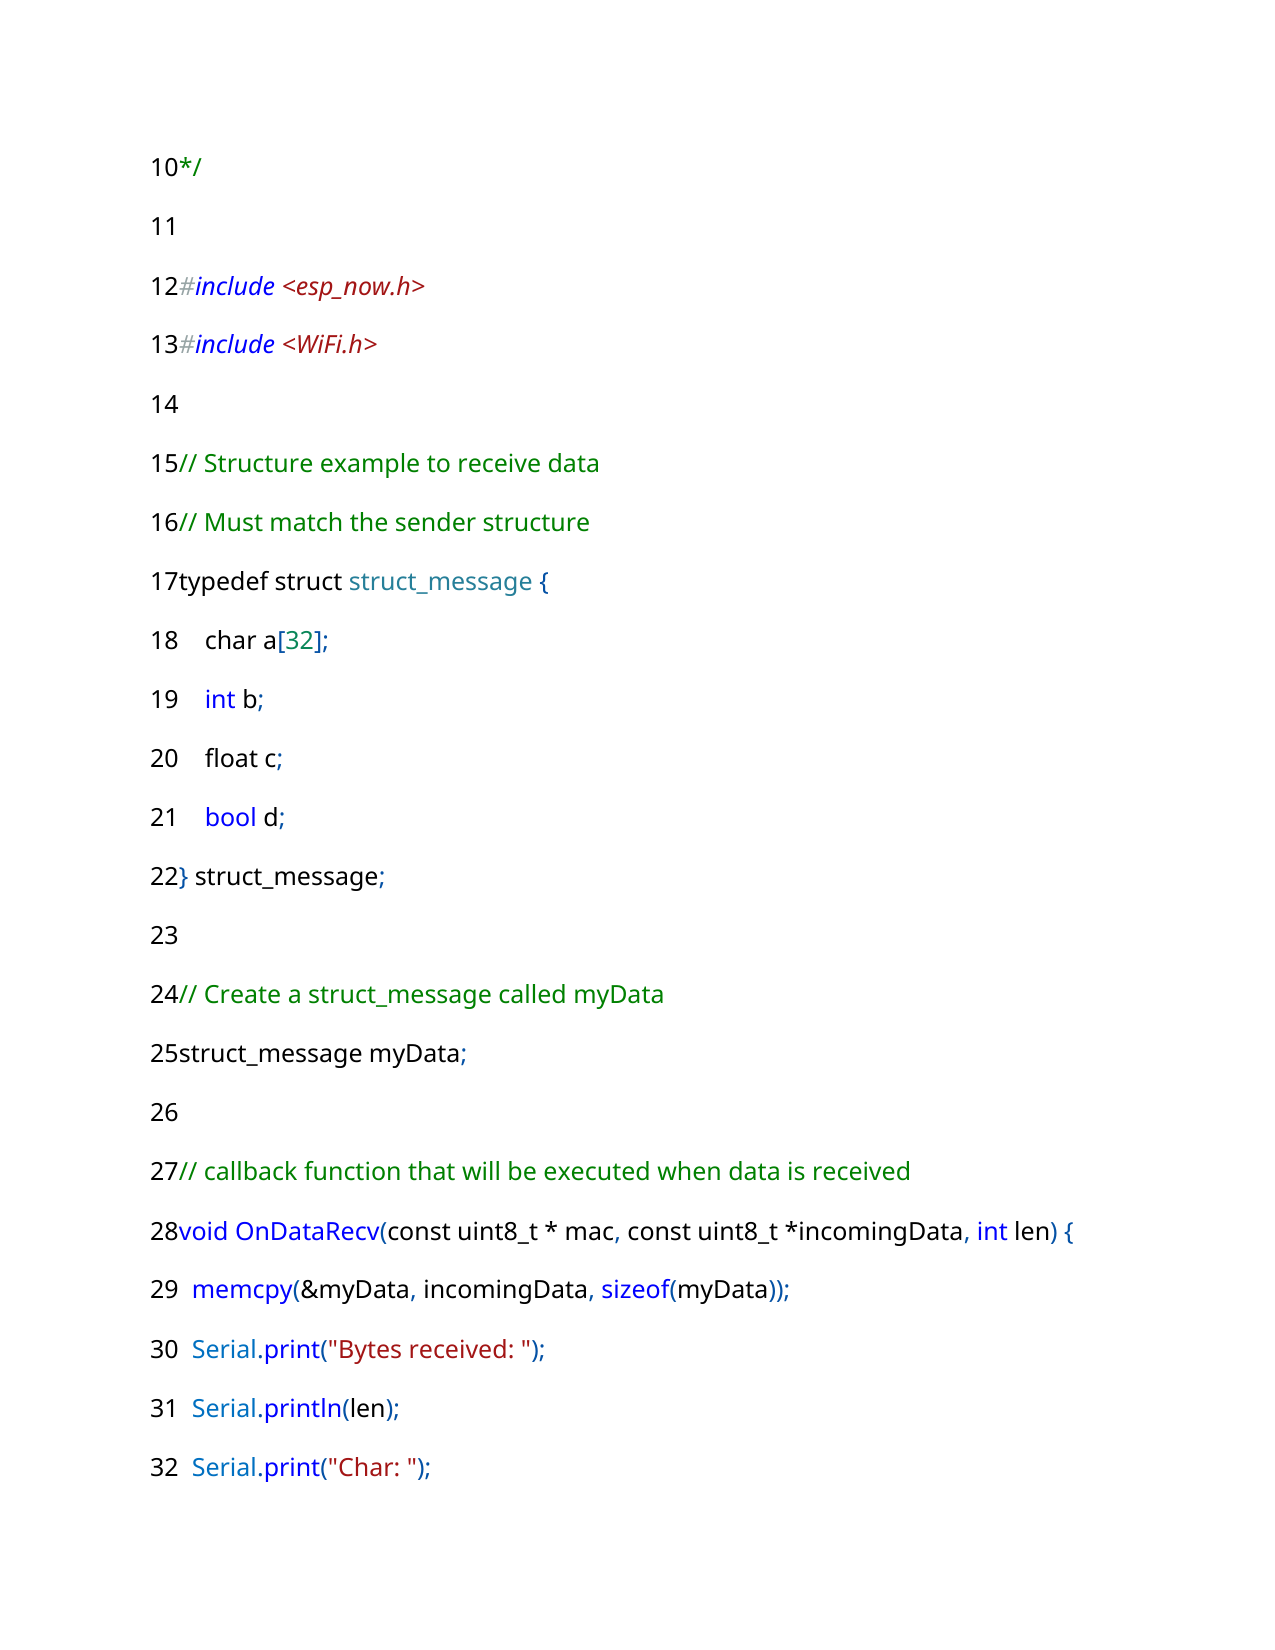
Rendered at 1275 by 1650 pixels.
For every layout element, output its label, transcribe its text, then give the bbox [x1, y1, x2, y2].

text 19 int b; [150, 682, 1125, 716]
text 21 bool d; [150, 800, 1125, 834]
text 32 Serial.print("Char: "); [150, 1449, 1125, 1483]
text 25struct_message myData; [150, 1036, 1125, 1070]
text 15// Structure example to receive data [150, 445, 1125, 479]
text 14 [150, 386, 1125, 420]
text 22} struct_message; [150, 859, 1125, 893]
text 27// callback function that will be executed when data is received [150, 1154, 1125, 1188]
text 29 memcpy(&myData, incomingData, sizeof(myData)); [150, 1272, 1125, 1306]
text 17typedef struct struct_message { [150, 563, 1125, 597]
text 13#include <WiFi.h> [150, 327, 1125, 361]
text 12#include <esp_now.h> [150, 268, 1125, 302]
text 24// Create a struct_message called myData [150, 977, 1125, 1011]
text 11 [150, 209, 1125, 243]
text 26 [150, 1095, 1125, 1129]
text 20 float c; [150, 741, 1125, 775]
text 18 char a[32]; [150, 622, 1125, 657]
text 31 Serial.println(len); [150, 1390, 1125, 1424]
text 10*/ [150, 150, 1125, 184]
text 23 [150, 918, 1125, 952]
text 16// Must match the sender structure [150, 504, 1125, 538]
text 28void OnDataRecv(const uint8_t * mac, const uint8_t *incomingData, int len) { [150, 1213, 1125, 1247]
text 30 Serial.print("Bytes received: "); [150, 1331, 1125, 1365]
